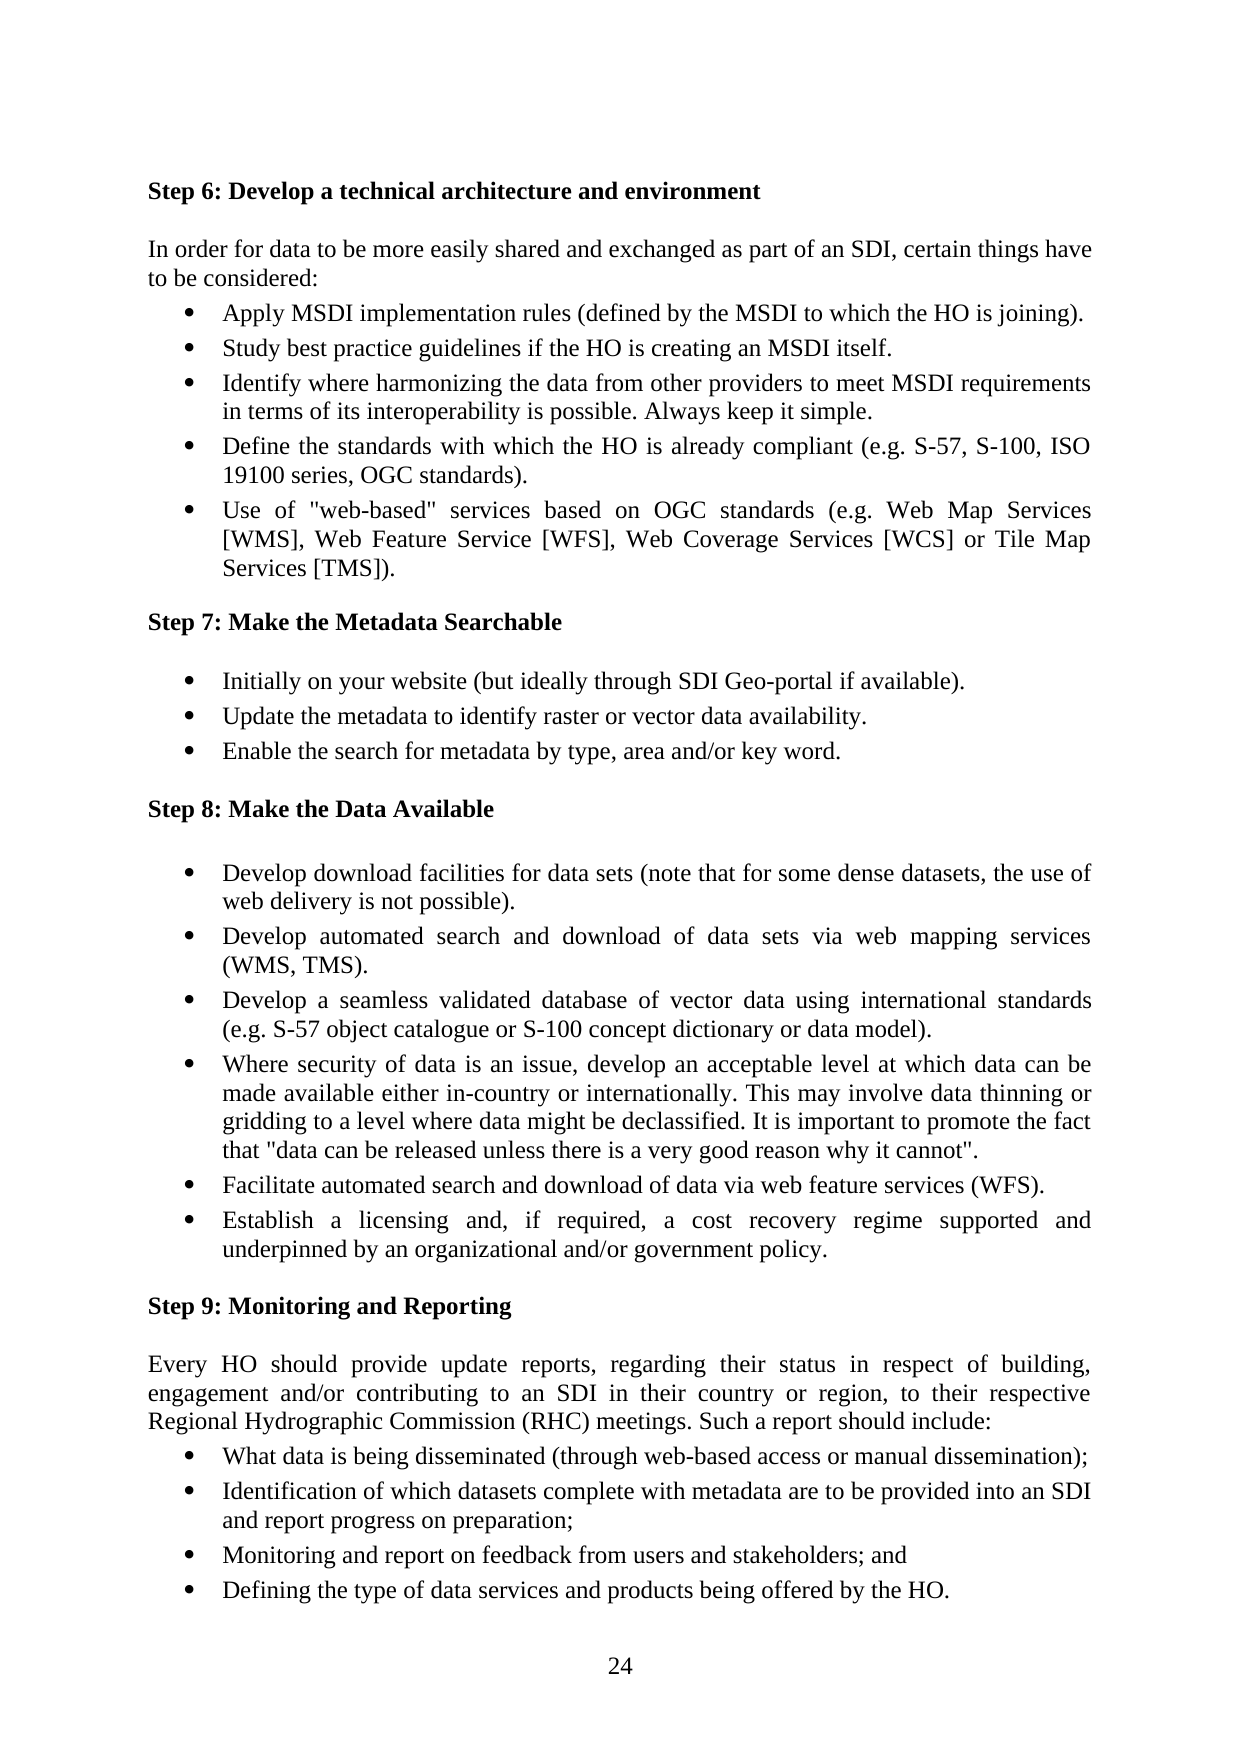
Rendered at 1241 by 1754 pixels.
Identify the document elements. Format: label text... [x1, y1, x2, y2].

list Identify where harmonizing the data from other providers to meet MSDI requirements in terms of its interoperability is possible. Always keep it simple. [185, 368, 1092, 425]
list Identification of which datasets complete with metadata are to be provided into an SDI and report progress on preparation; [185, 1476, 1092, 1534]
list Use of "web-based" services based on OGC standards (e.g. Web Map Services [WMS], Web Feature Service [WFS], Web Coverage Services [WCS] or Tile Map Services [TMS]). [185, 495, 1092, 581]
list Enable the search for metadata by type, area and/or key word. [185, 736, 1092, 765]
list Develop download facilities for data sets (note that for some dense datasets, the use of web delivery is not possible). [185, 858, 1092, 915]
text In order for data to be more easily shared and exchanged as part of an SDI, certain things have to be considered: [148, 234, 1092, 291]
list Monitoring and report on feedback from users and stakeholders; and [185, 1540, 1092, 1569]
list Define the standards with which the HO is already compliant (e.g. S-57, S-100, ISO 19100 series, OGC standards). [185, 431, 1092, 489]
list Apply MSDI implementation rules (defined by the MSDI to which the HO is joining). [185, 298, 1092, 326]
list Facilitate automated search and download of data via web feature services (WFS). [185, 1170, 1092, 1199]
list Where security of data is an issue, develop an acceptable level at which data can be made available either in-country or internationally. This may involve data thinning or gridding to a level where data might be declassified. It is important to promote the fact that "data can be released unless there is a very good reason why it cannot". [185, 1049, 1092, 1164]
text Step 7: Make the Metadata Searchable [148, 610, 1092, 635]
text Step 6: Develop a technical architecture and environment [148, 176, 1092, 205]
list Study best practice guidelines if the HO is creating an MSDI itself. [185, 333, 1092, 361]
list Establish a licensing and, if required, a cost recovery regime supported and underpinned by an organizational and/or government policy. [185, 1205, 1092, 1263]
text Step 8: Make the Data Available [148, 794, 1092, 823]
text Step 9: Monitoring and Reporting [148, 1291, 1092, 1320]
text Every HO should provide update reports, regarding their status in respect of building, engagement and/or contributing to an SDI in their country or region, to their respective Regional Hydrographic Commission (RHC) meetings. Such a report should include: [148, 1349, 1092, 1435]
list Develop automated search and download of data sets via web mapping services (WMS, TMS). [185, 921, 1092, 979]
list Initially on your website (but ideally through SDI Geo-portal if available). [185, 666, 1092, 695]
list Develop a seamless validated database of vector data using international standards (e.g. S-57 object catalogue or S-100 concept dictionary or data model). [185, 985, 1092, 1043]
list Update the metadata to identify raster or vector data availability. [185, 701, 1092, 730]
list Defining the type of data services and products being offered by the HO. [185, 1575, 1092, 1604]
list What data is being disseminated (through web-based access or manual dissemination); [185, 1441, 1092, 1470]
